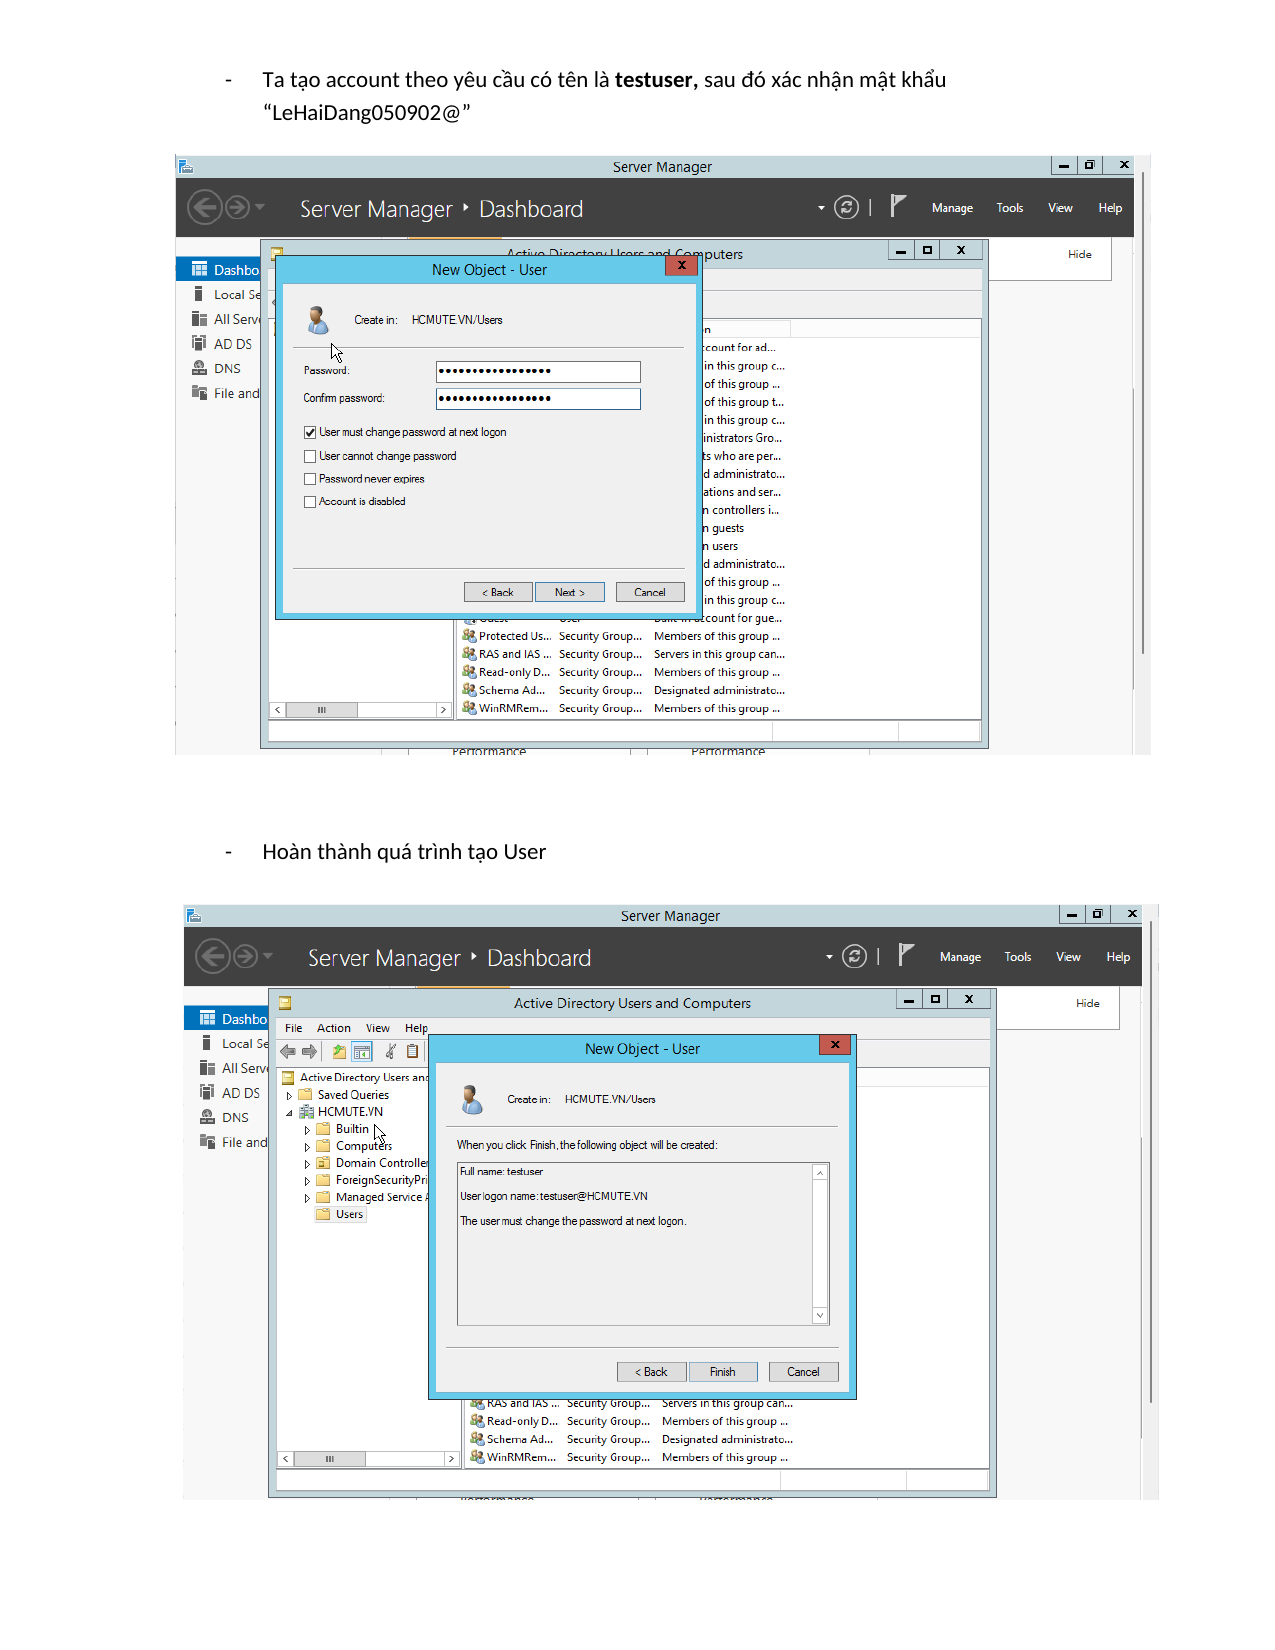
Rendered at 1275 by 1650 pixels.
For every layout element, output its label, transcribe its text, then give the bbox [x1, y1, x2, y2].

list Ta tạo account theo yêu cầu có tên là testuser, sau đó xác nhận mật khẩu “LeHaiDang050902@” [225, 66, 1125, 126]
picture [175, 154, 1151, 755]
picture [183, 904, 1159, 1500]
list Hoàn thành quá trình tạo User [225, 837, 1125, 865]
